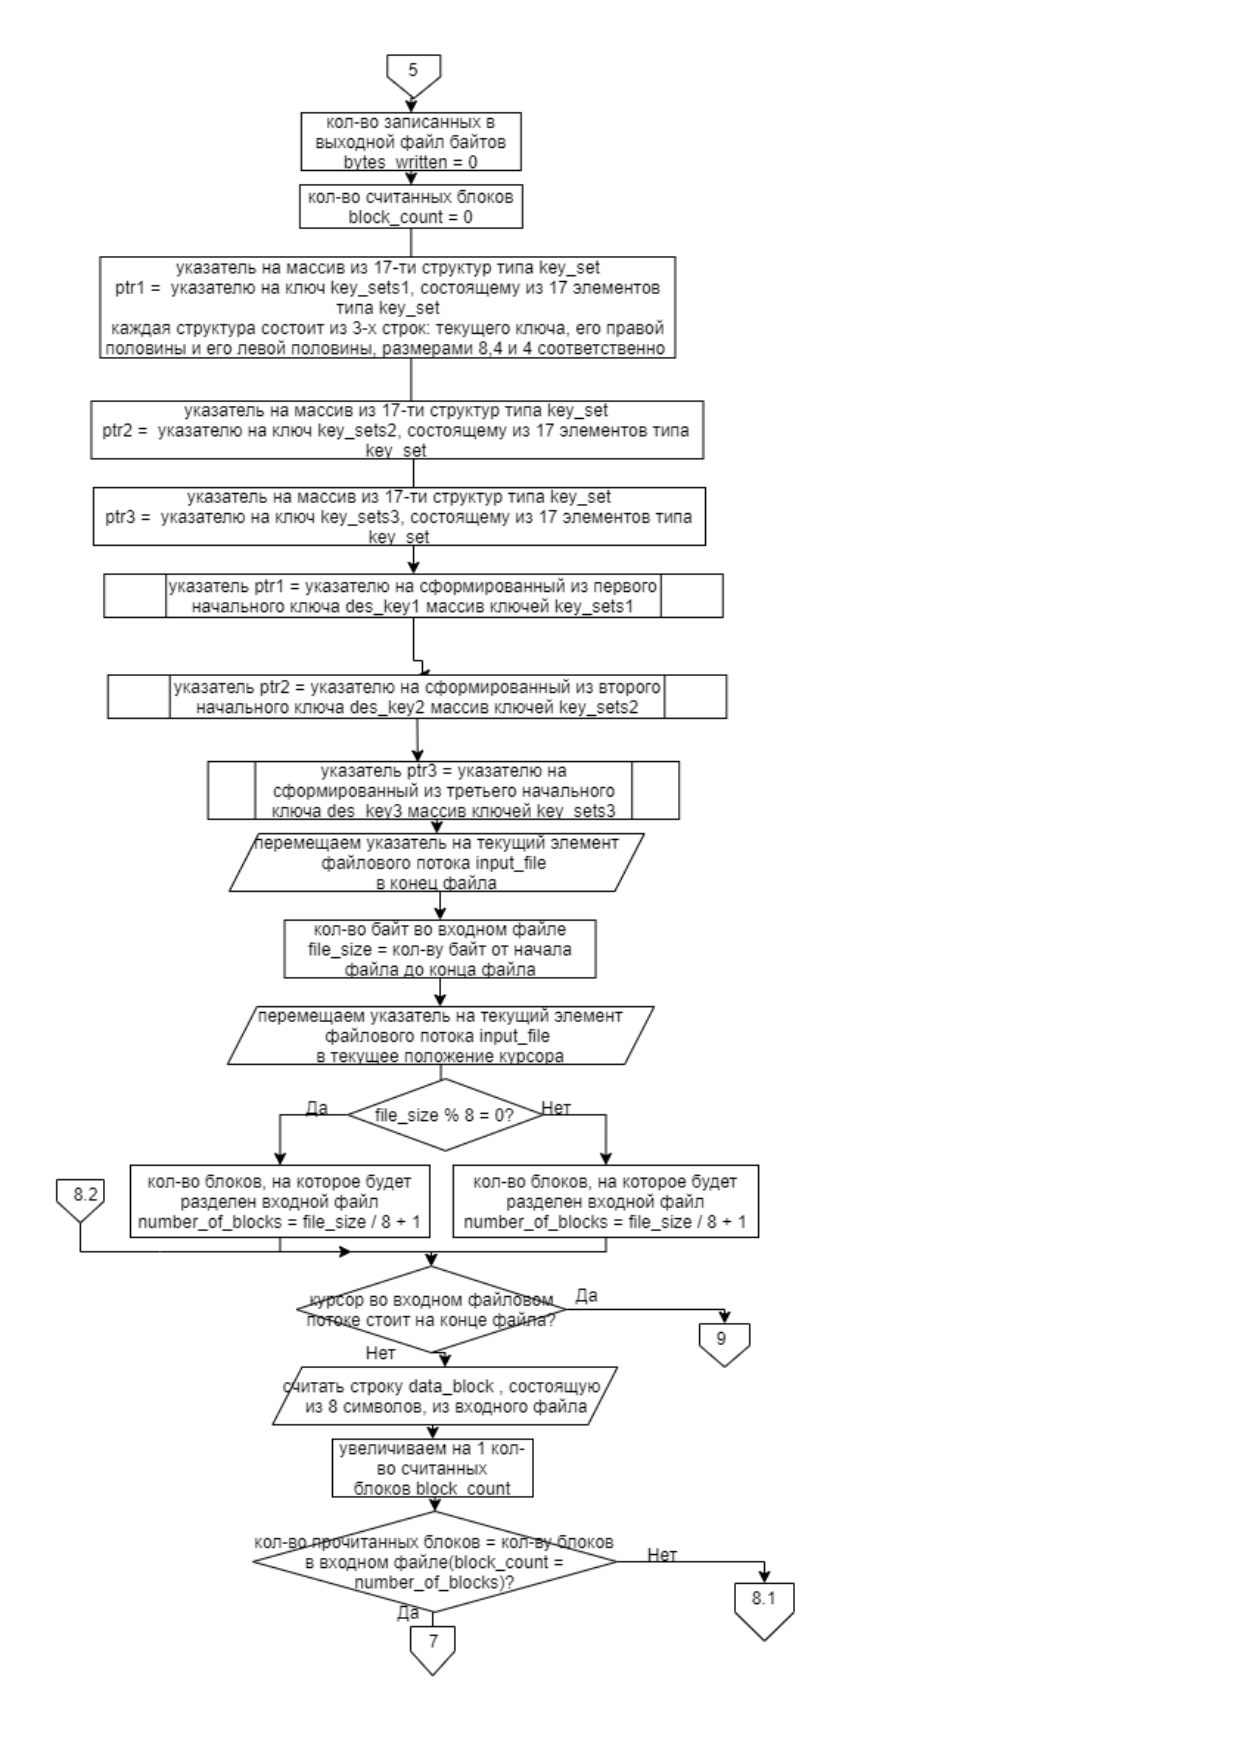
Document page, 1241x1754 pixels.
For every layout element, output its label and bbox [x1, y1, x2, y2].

picture [46, 43, 807, 1692]
